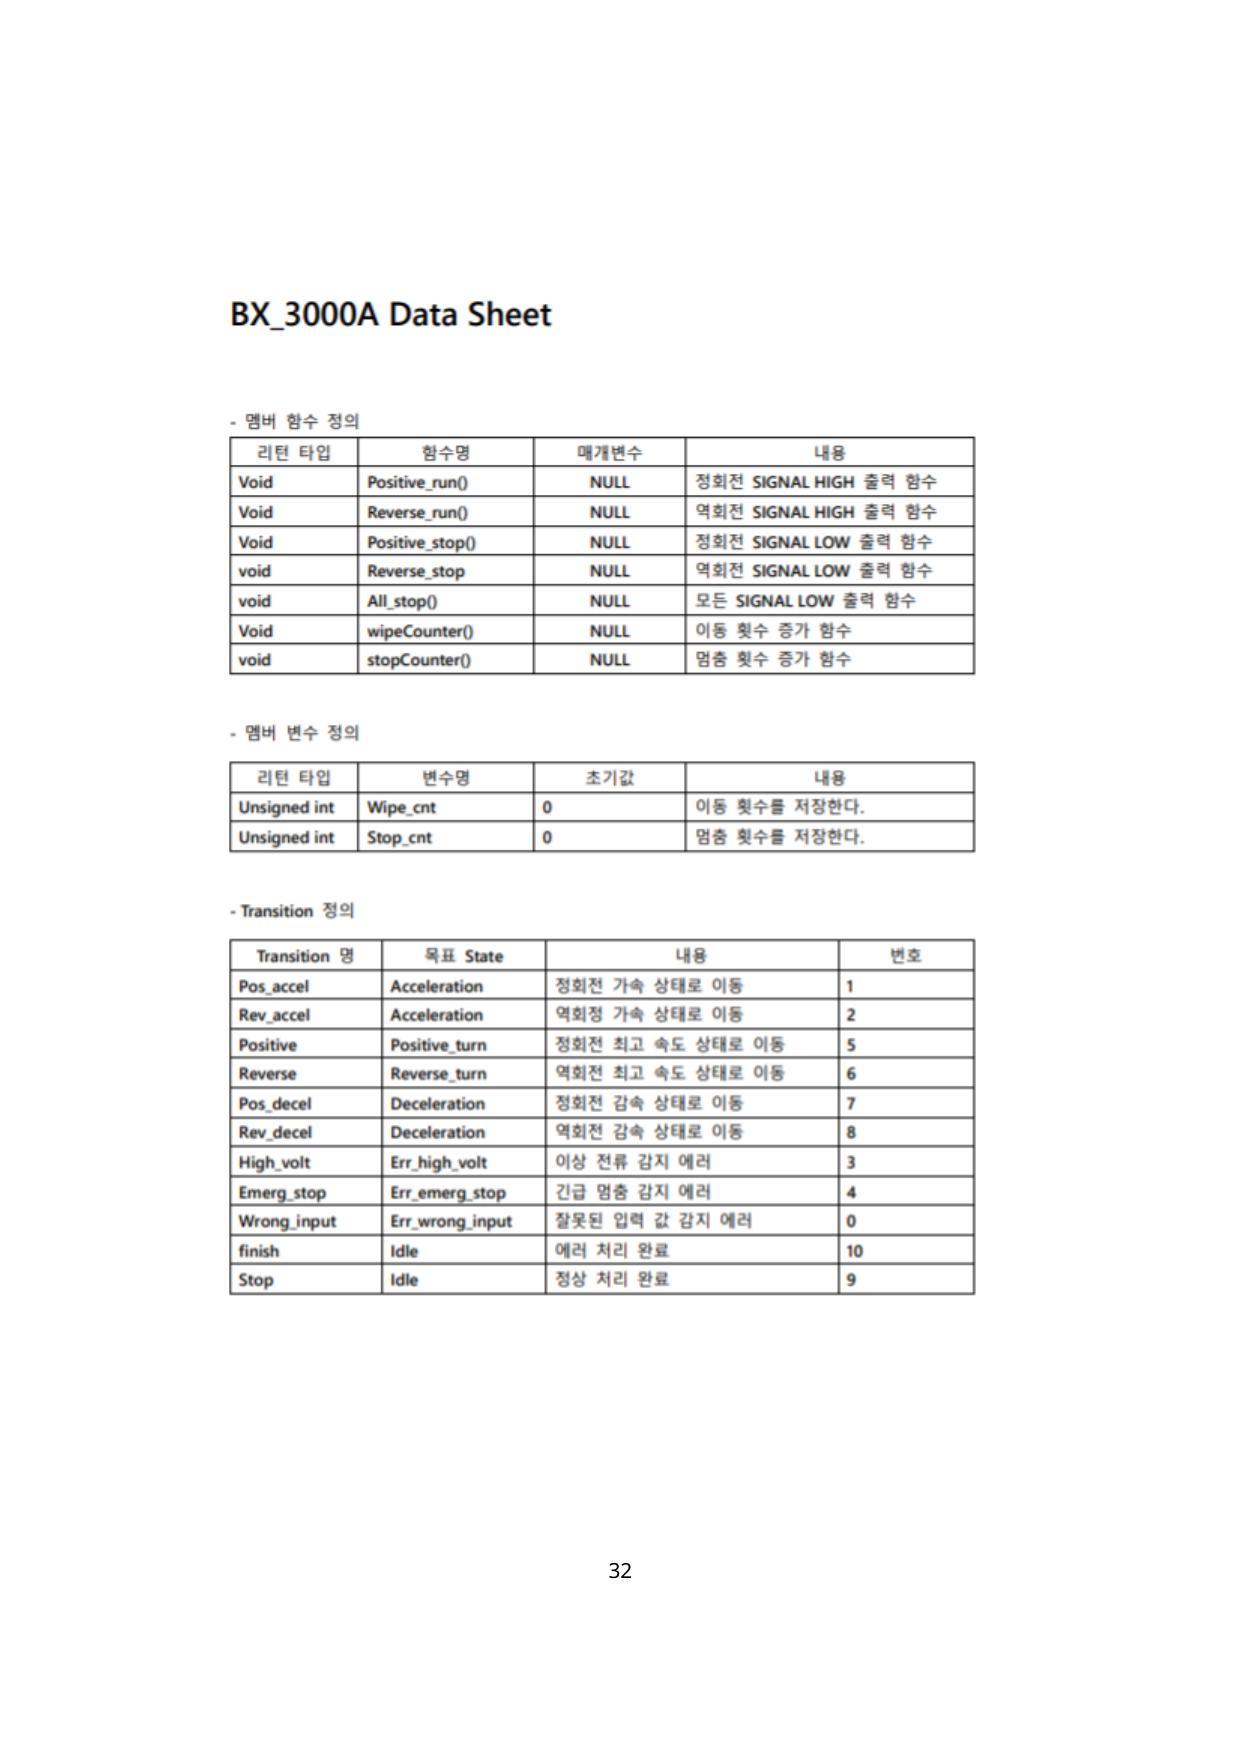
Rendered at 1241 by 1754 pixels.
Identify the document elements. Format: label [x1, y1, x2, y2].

picture [204, 273, 1036, 1330]
